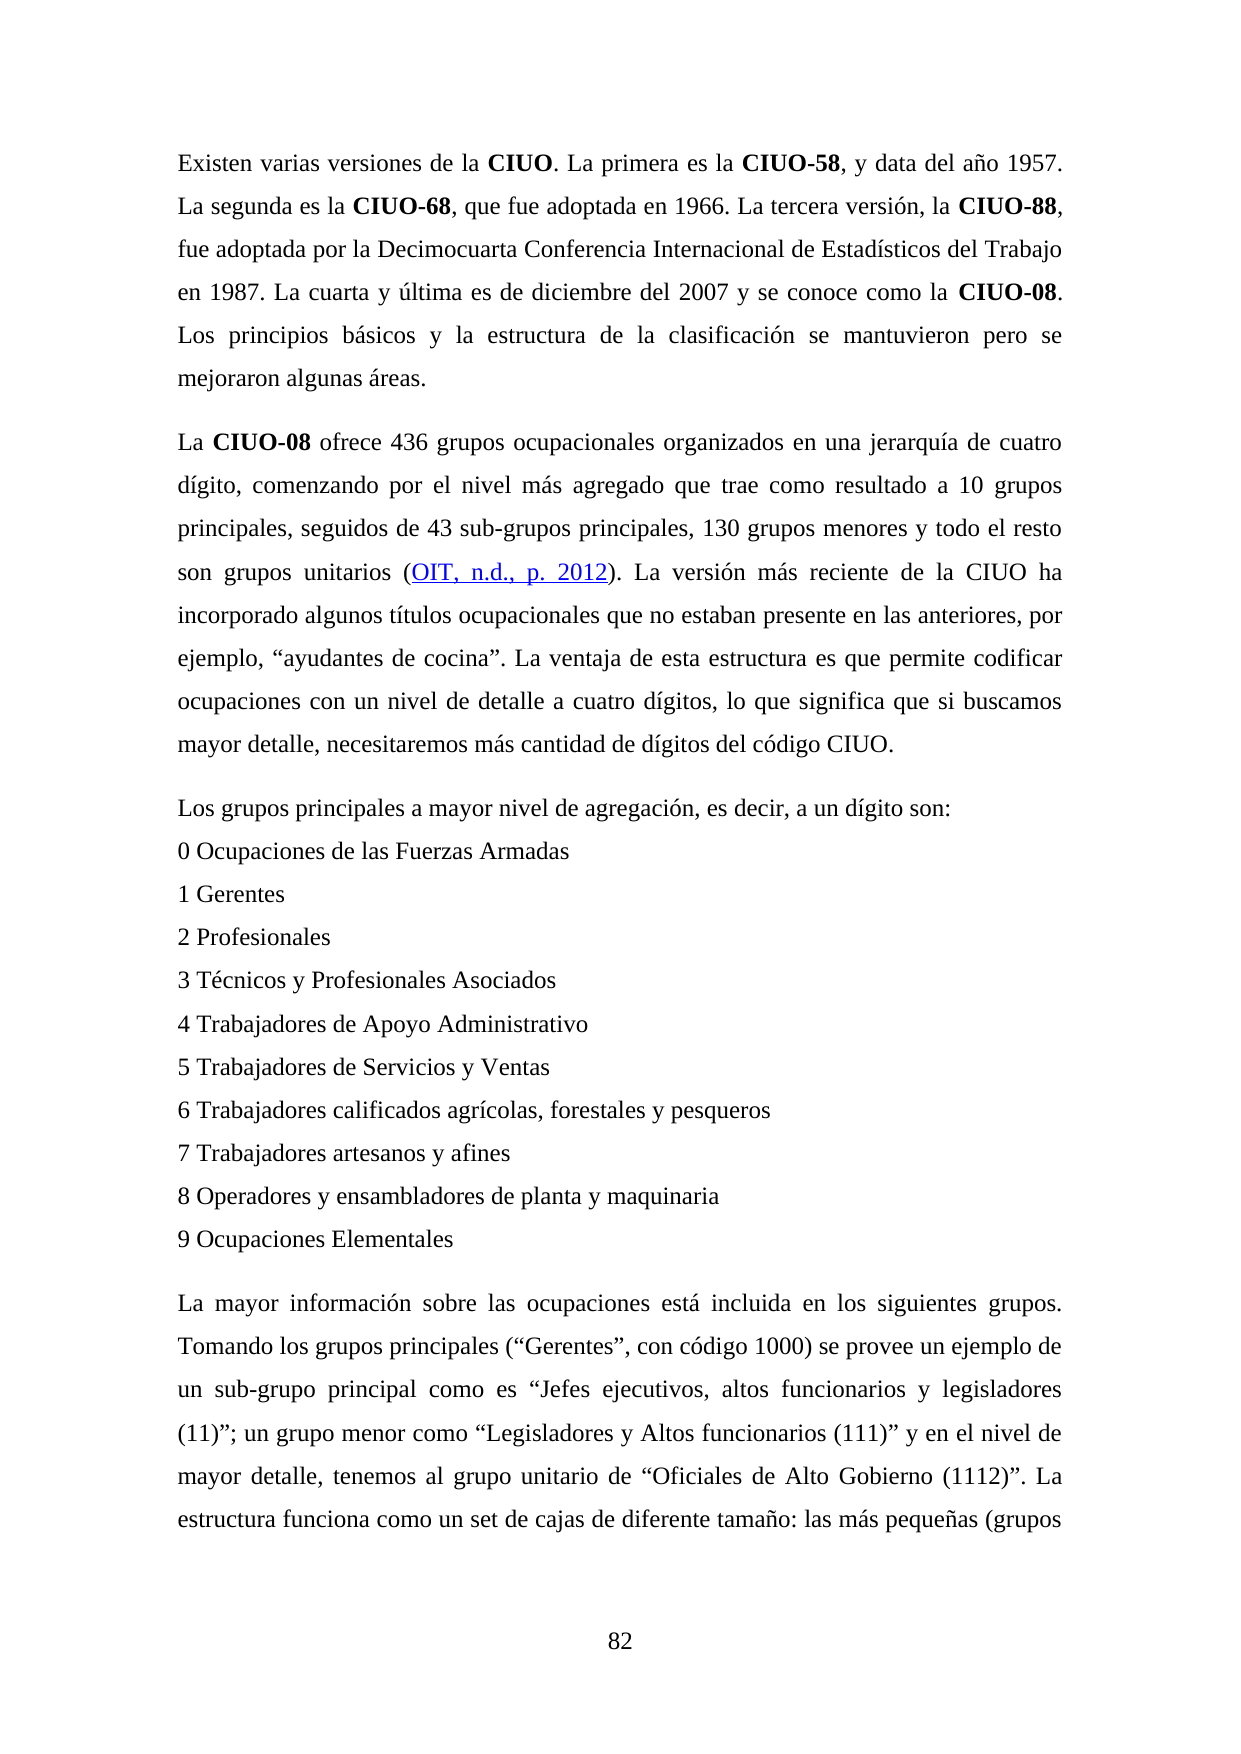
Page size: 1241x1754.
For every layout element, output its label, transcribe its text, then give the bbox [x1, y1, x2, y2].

text Los grupos principales a mayor nivel de agregación, es decir, a un dígito son: 0 Ocupaciones de las Fuerzas Armadas 1 Gerentes 2 Profesionales 3 Técnicos y Profesionales Asociados 4 Trabajadores de Apoyo Administrativo 5 Trabajadores de Servicios y Ventas 6 Trabajadores calificados agrícolas, forestales y pesqueros 7 Trabajadores artesanos y afines 8 Operadores y ensambladores de planta y maquinaria 9 Ocupaciones Elementales [177, 793, 1063, 1253]
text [177, 1288, 1063, 1533]
text La CIUO-08 ofrece 436 grupos ocupacionales organizados en una jerarquía de cuatro dígito, comenzando por el nivel más agregado que trae como resultado a 10 grupos principales, seguidos de 43 sub-grupos principales, 130 grupos menores y todo el resto son grupos unitarios (OIT, n.d., p. 2012). La versión más reciente de la CIUO ha incorporado algunos títulos ocupacionales que no estaban presente en las anteriores, por ejemplo, “ayudantes de cocina”. La ventaja de esta estructura es que permite codificar ocupaciones con un nivel de detalle a cuatro dígitos, lo que significa que si buscamos mayor detalle, necesitaremos más cantidad de dígitos del código CIUO. [177, 427, 1063, 758]
text Existen varias versiones de la CIUO. La primera es la CIUO-58, y data del año 1957. La segunda es la CIUO-68, que fue adoptada en 1966. La tercera versión, la CIUO-88, fue adoptada por la Decimocuarta Conferencia Internacional de Estadísticos del Trabajo en 1987. La cuarta y última es de diciembre del 2007 y se conoce como la CIUO-08. Los principios básicos y la estructura de la clasificación se mantuvieron pero se mejoraron algunas áreas. [177, 148, 1063, 392]
